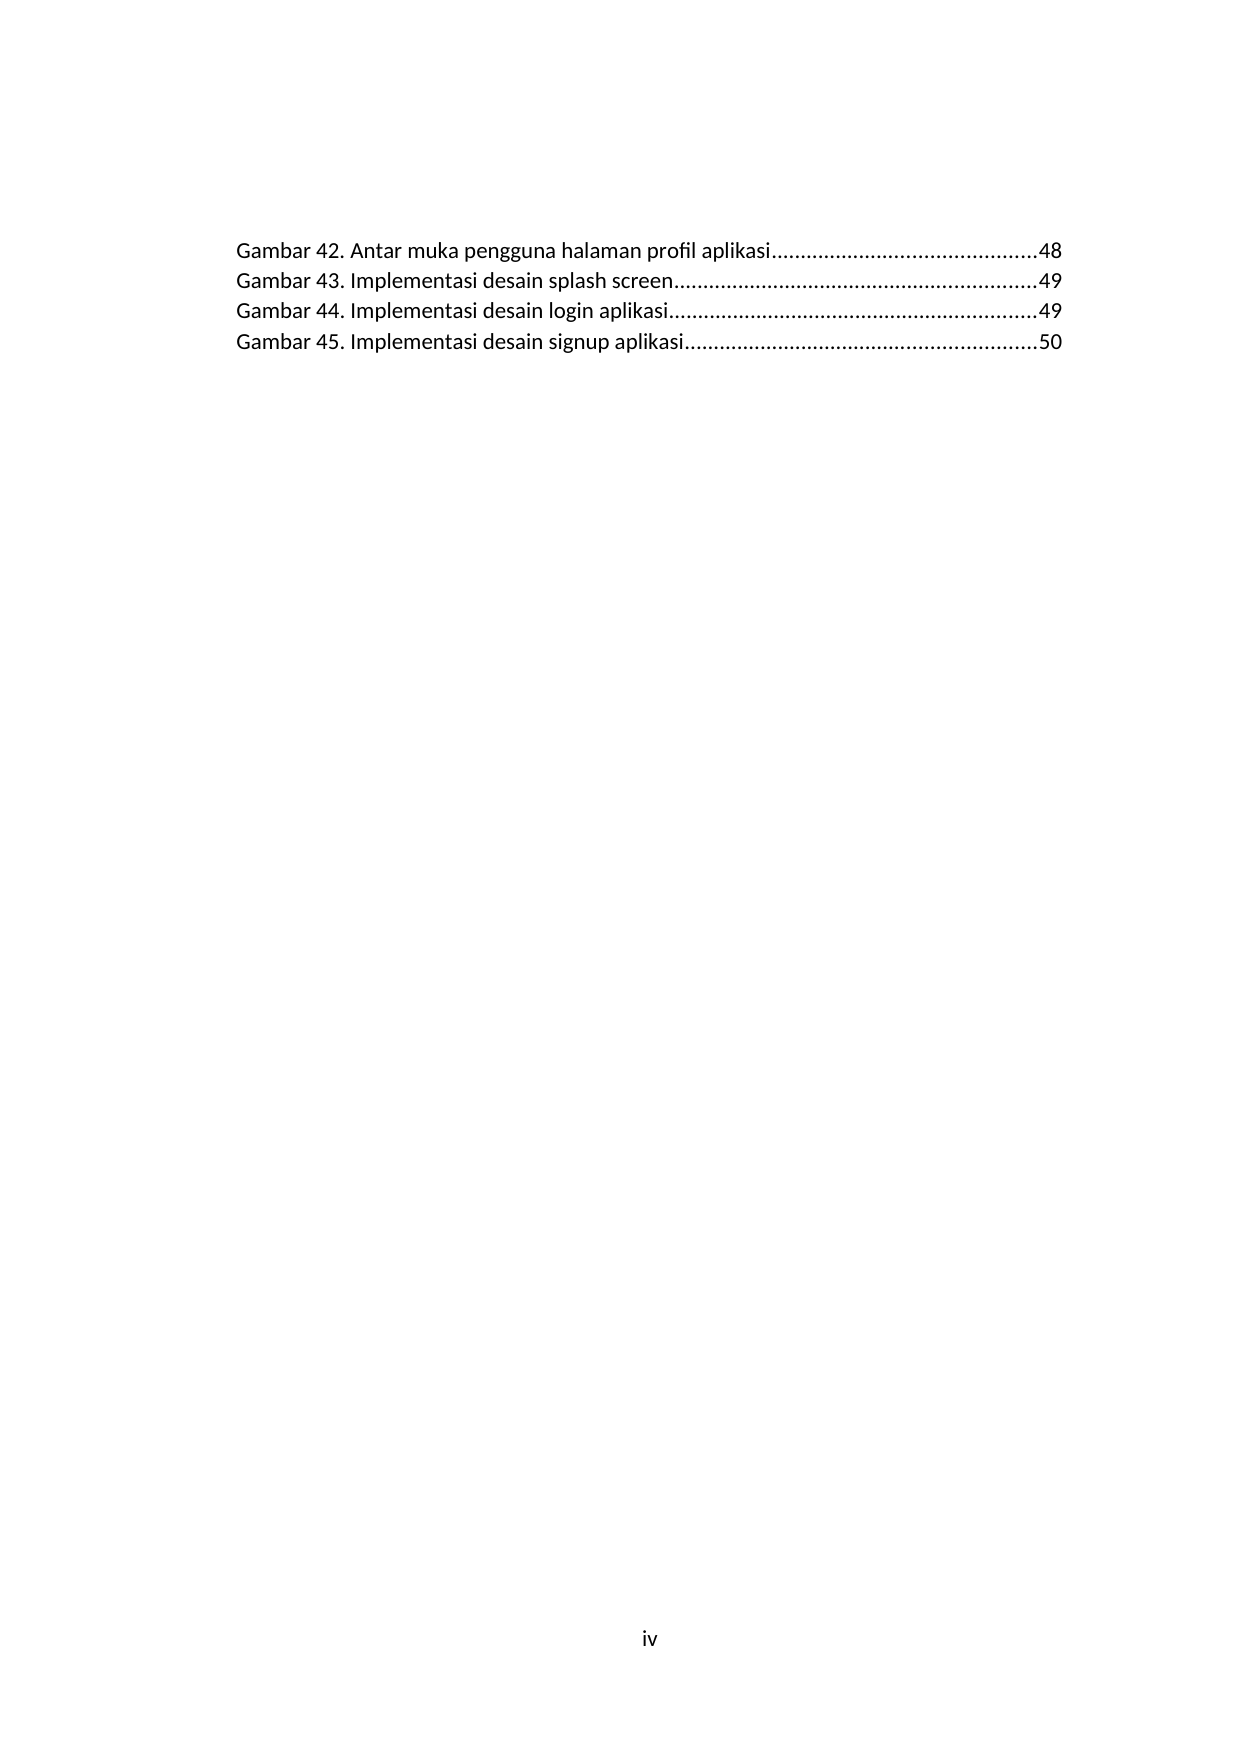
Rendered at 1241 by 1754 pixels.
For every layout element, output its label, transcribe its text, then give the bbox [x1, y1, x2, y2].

text Gambar 42. Antar muka pengguna halaman profil aplikasi 48 [236, 236, 1063, 264]
text Gambar 44. Implementasi desain login aplikasi 49 [236, 297, 1063, 325]
text Gambar 45. Implementasi desain signup aplikasi 50 [236, 327, 1063, 355]
text Gambar 43. Implementasi desain splash screen 49 [236, 266, 1063, 294]
